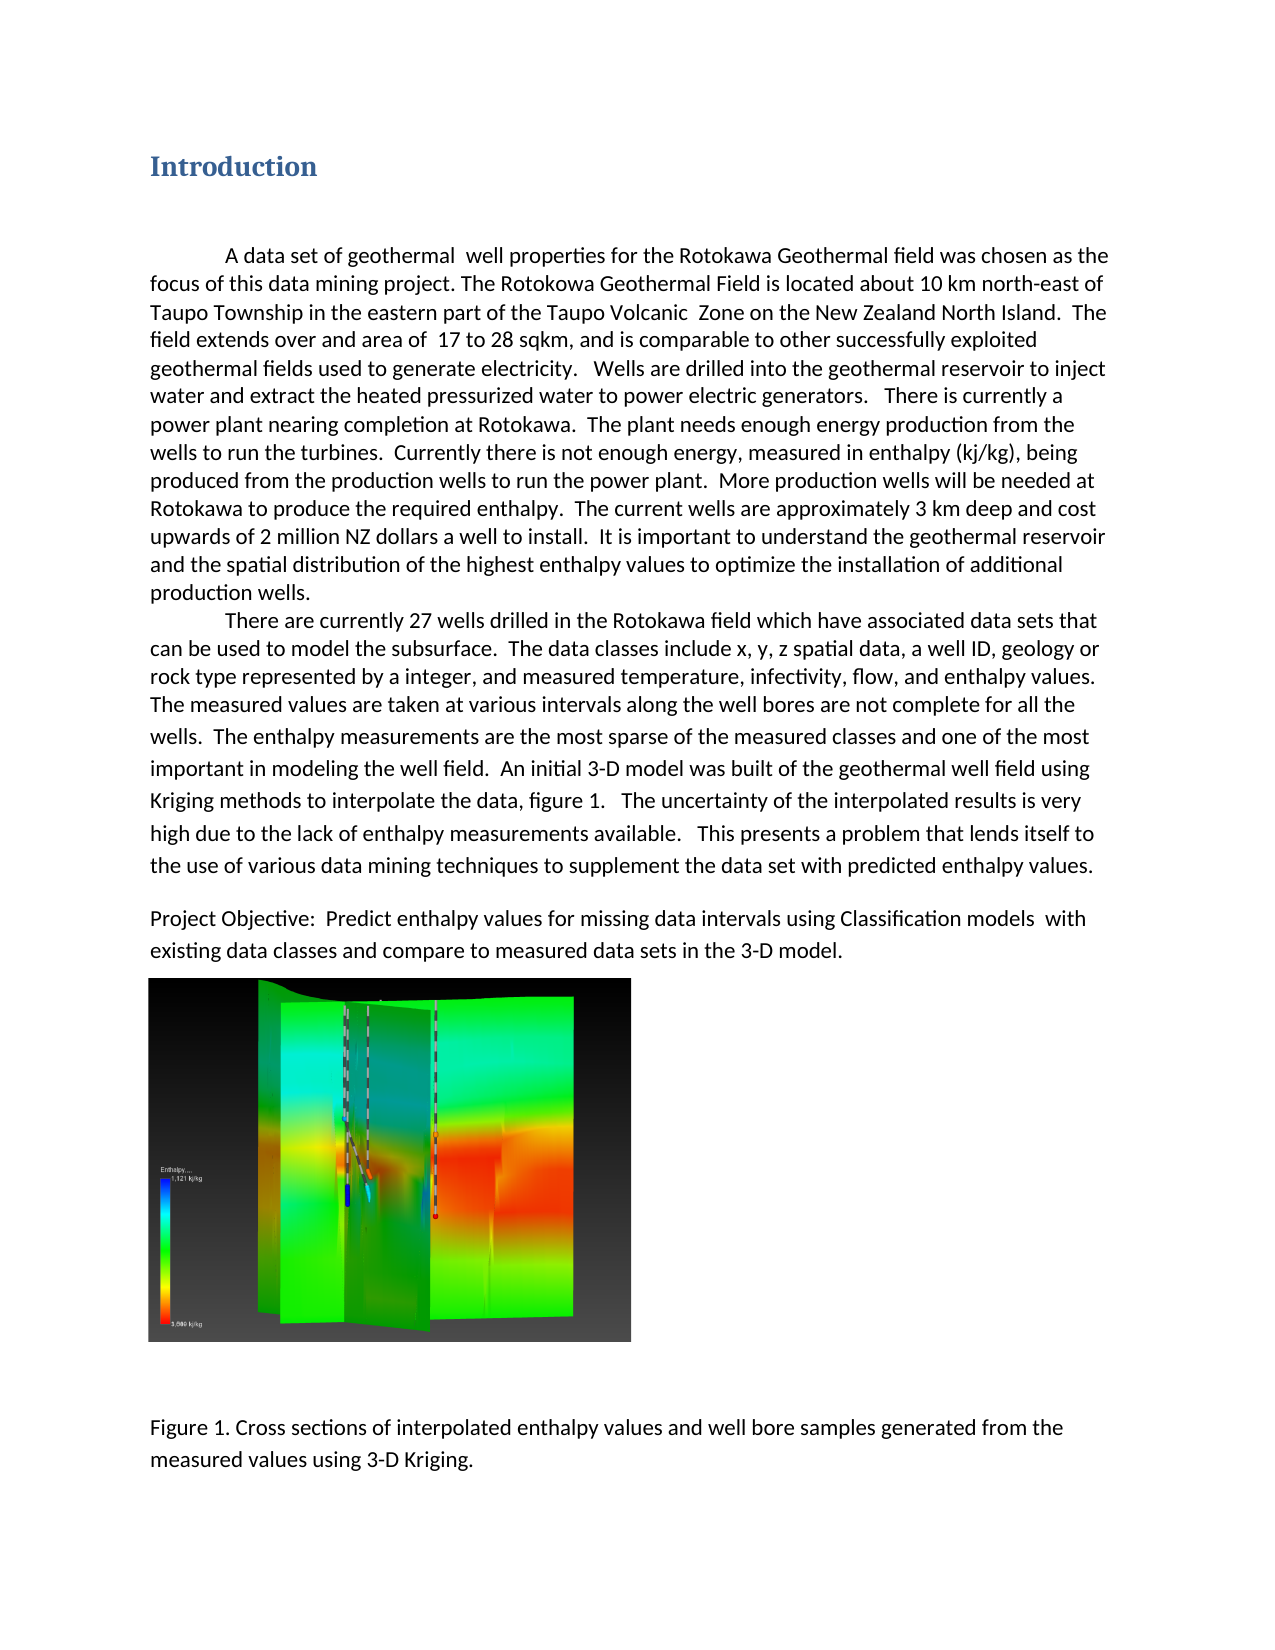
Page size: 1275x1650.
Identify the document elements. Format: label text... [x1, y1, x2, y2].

picture [148, 978, 632, 1342]
text Figure 1. Cross sections of interpolated enthalpy values and well bore samples generated from the measured values using 3-D Kriging. [150, 1413, 1125, 1473]
text There are currently 27 wells drilled in the Rotokawa field which have associated data sets that can be used to model the subsurface. The data classes include x, y, z spatial data, a well ID, geology or rock type represented by a integer, and measured temperature, infectivity, flow, and enthalpy values. [150, 606, 1125, 690]
text Project Objective: Predict enthalpy values for missing data intervals using Classification models with existing data classes and compare to measured data sets in the 3-D model. [150, 904, 1125, 964]
text The measured values are taken at various intervals along the well bores are not complete for all the wells. The enthalpy measurements are the most sparse of the measured classes and one of the most important in modeling the well field. An initial 3-D model was built of the geothermal well field using Kriging methods to interpolate the data, figure 1. The uncertainty of the interpolated results is very high due to the lack of enthalpy measurements available. This presents a problem that lends itself to the use of various data mining techniques to supplement the data set with predicted enthalpy values. [150, 690, 1125, 879]
text A data set of geothermal well properties for the Rotokawa Geothermal field was chosen as the focus of this data mining project. The Rotokowa Geothermal Field is located about 10 km north-east of Taupo Township in the eastern part of the Taupo Volcanic Zone on the New Zealand North Island. The field extends over and area of 17 to 28 sqkm, and is comparable to other successfully exploited geothermal fields used to generate electricity. Wells are drilled into the geothermal reservoir to inject water and extract the heated pressurized water to power electric generators. There is currently a power plant nearing completion at Rotokawa. The plant needs enough energy production from the wells to run the turbines. Currently there is not enough energy, measured in enthalpy (kj/kg), being produced from the production wells to run the power plant. More production wells will be needed at Rotokawa to produce the required enthalpy. The current wells are approximately 3 km deep and cost upwards of 2 million NZ dollars a well to install. It is important to understand the geothermal reservoir and the spatial distribution of the highest enthalpy values to optimize the installation of additional production wells. [150, 242, 1125, 606]
subtitle Introduction [150, 150, 1125, 183]
